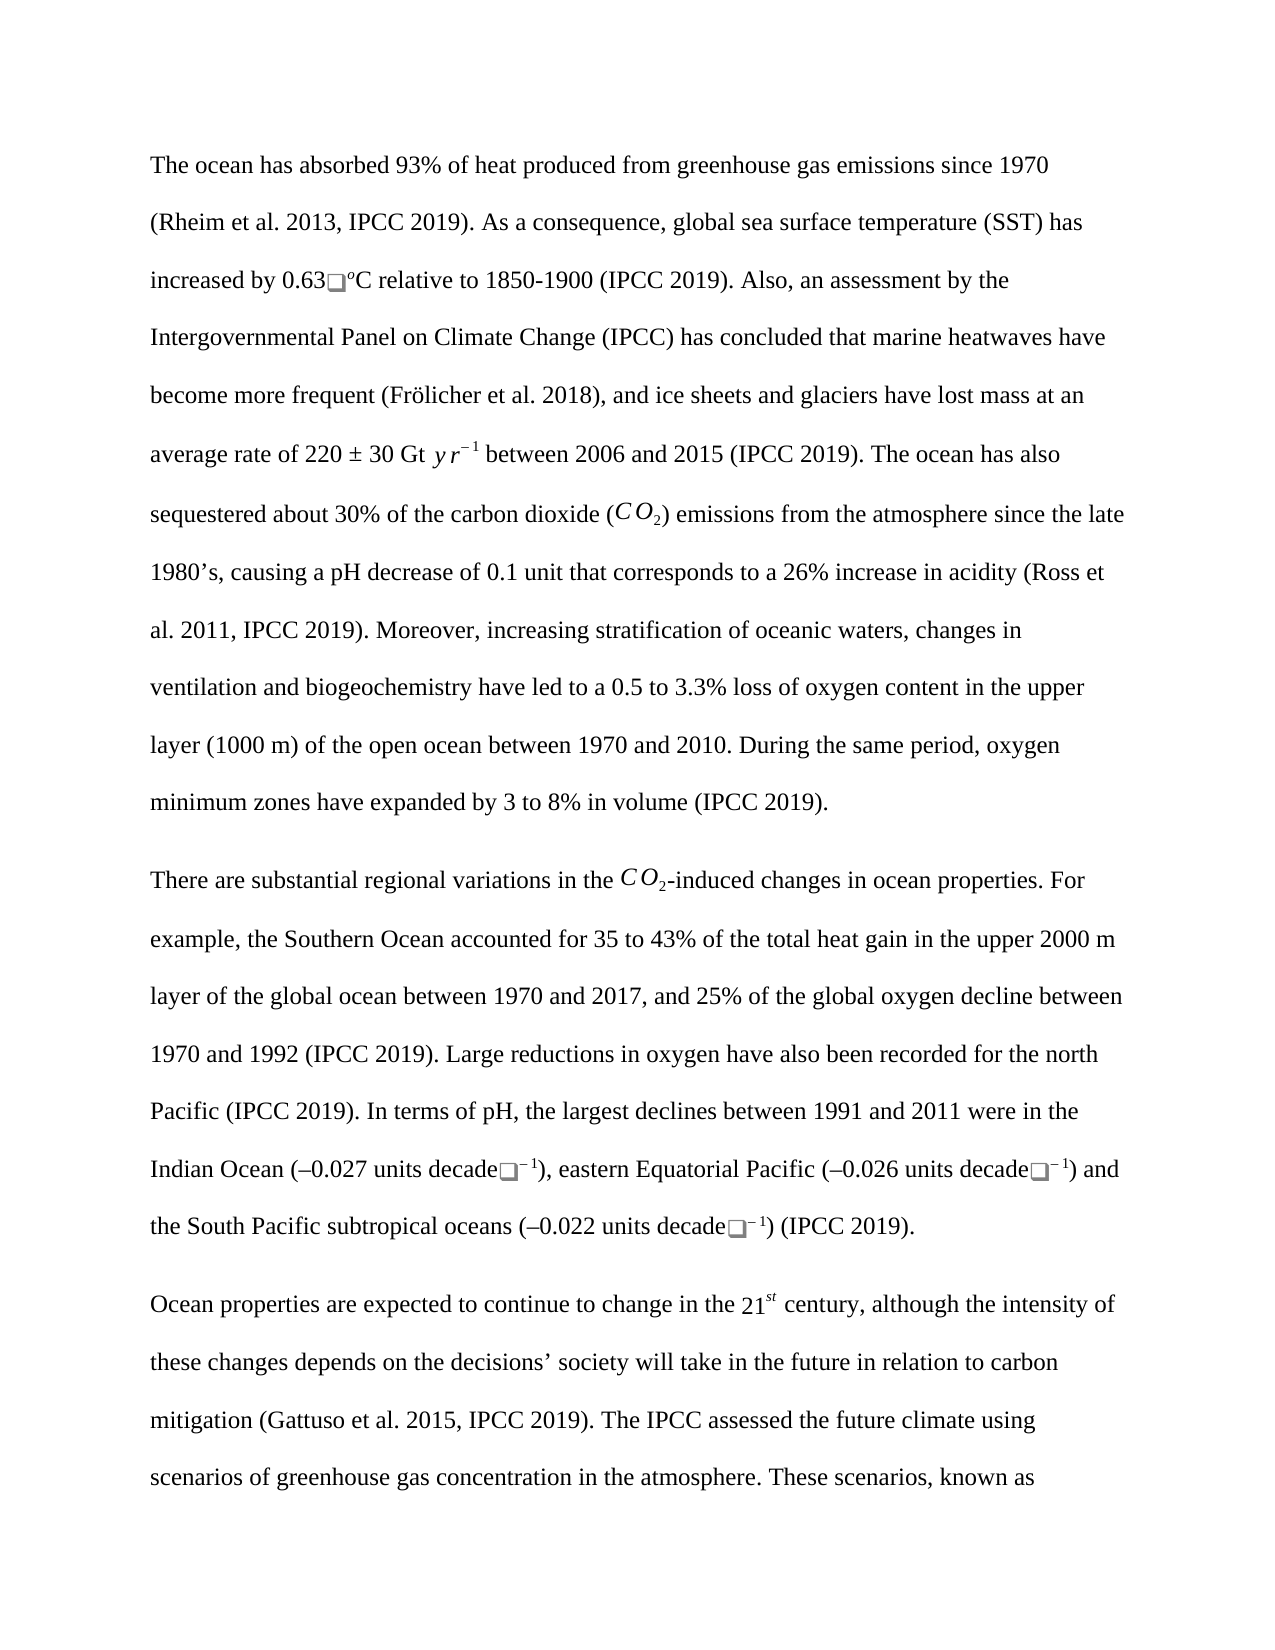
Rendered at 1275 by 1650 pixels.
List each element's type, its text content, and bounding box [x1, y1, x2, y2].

text There are substantial regional variations in the -induced changes in ocean properties. For example, the Southern Ocean accounted for 35 to 43% of the total heat gain in the upper 2000 m layer of the global ocean between 1970 and 2017, and 25% of the global oxygen decline between 1970 and 1992 (IPCC 2019). Large reductions in oxygen have also been recorded for the north Pacific (IPCC 2019). In terms of pH, the largest declines between 1991 and 2011 were in the Indian Ocean (–0.027 units decade), eastern Equatorial Pacific (–0.026 units decade) and the South Pacific subtropical oceans (–0.022 units decade) (IPCC 2019). [150, 864, 1125, 1240]
text The ocean has absorbed 93% of heat produced from greenhouse gas emissions since 1970 (Rheim et al. 2013, IPCC 2019). As a consequence, global sea surface temperature (SST) has increased by 0.63C relative to 1850-1900 (IPCC 2019). Also, an assessment by the Intergovernmental Panel on Climate Change (IPCC) has concluded that marine heatwaves have become more frequent (Frölicher et al. 2018), and ice sheets and glaciers have lost mass at an average rate of 220 30 Gt between 2006 and 2015 (IPCC 2019). The ocean has also sequestered about 30% of the carbon dioxide () emissions from the atmosphere since the late 1980’s, causing a pH decrease of 0.1 unit that corresponds to a 26% increase in acidity (Ross et al. 2011, IPCC 2019). Moreover, increasing stratification of oceanic waters, changes in ventilation and biogeochemistry have led to a 0.5 to 3.3% loss of oxygen content in the upper layer (1000 m) of the open ocean between 1970 and 2010. During the same period, oxygen minimum zones have expanded by 3 to 8% in volume (IPCC 2019). [150, 150, 1125, 816]
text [150, 1288, 1125, 1491]
